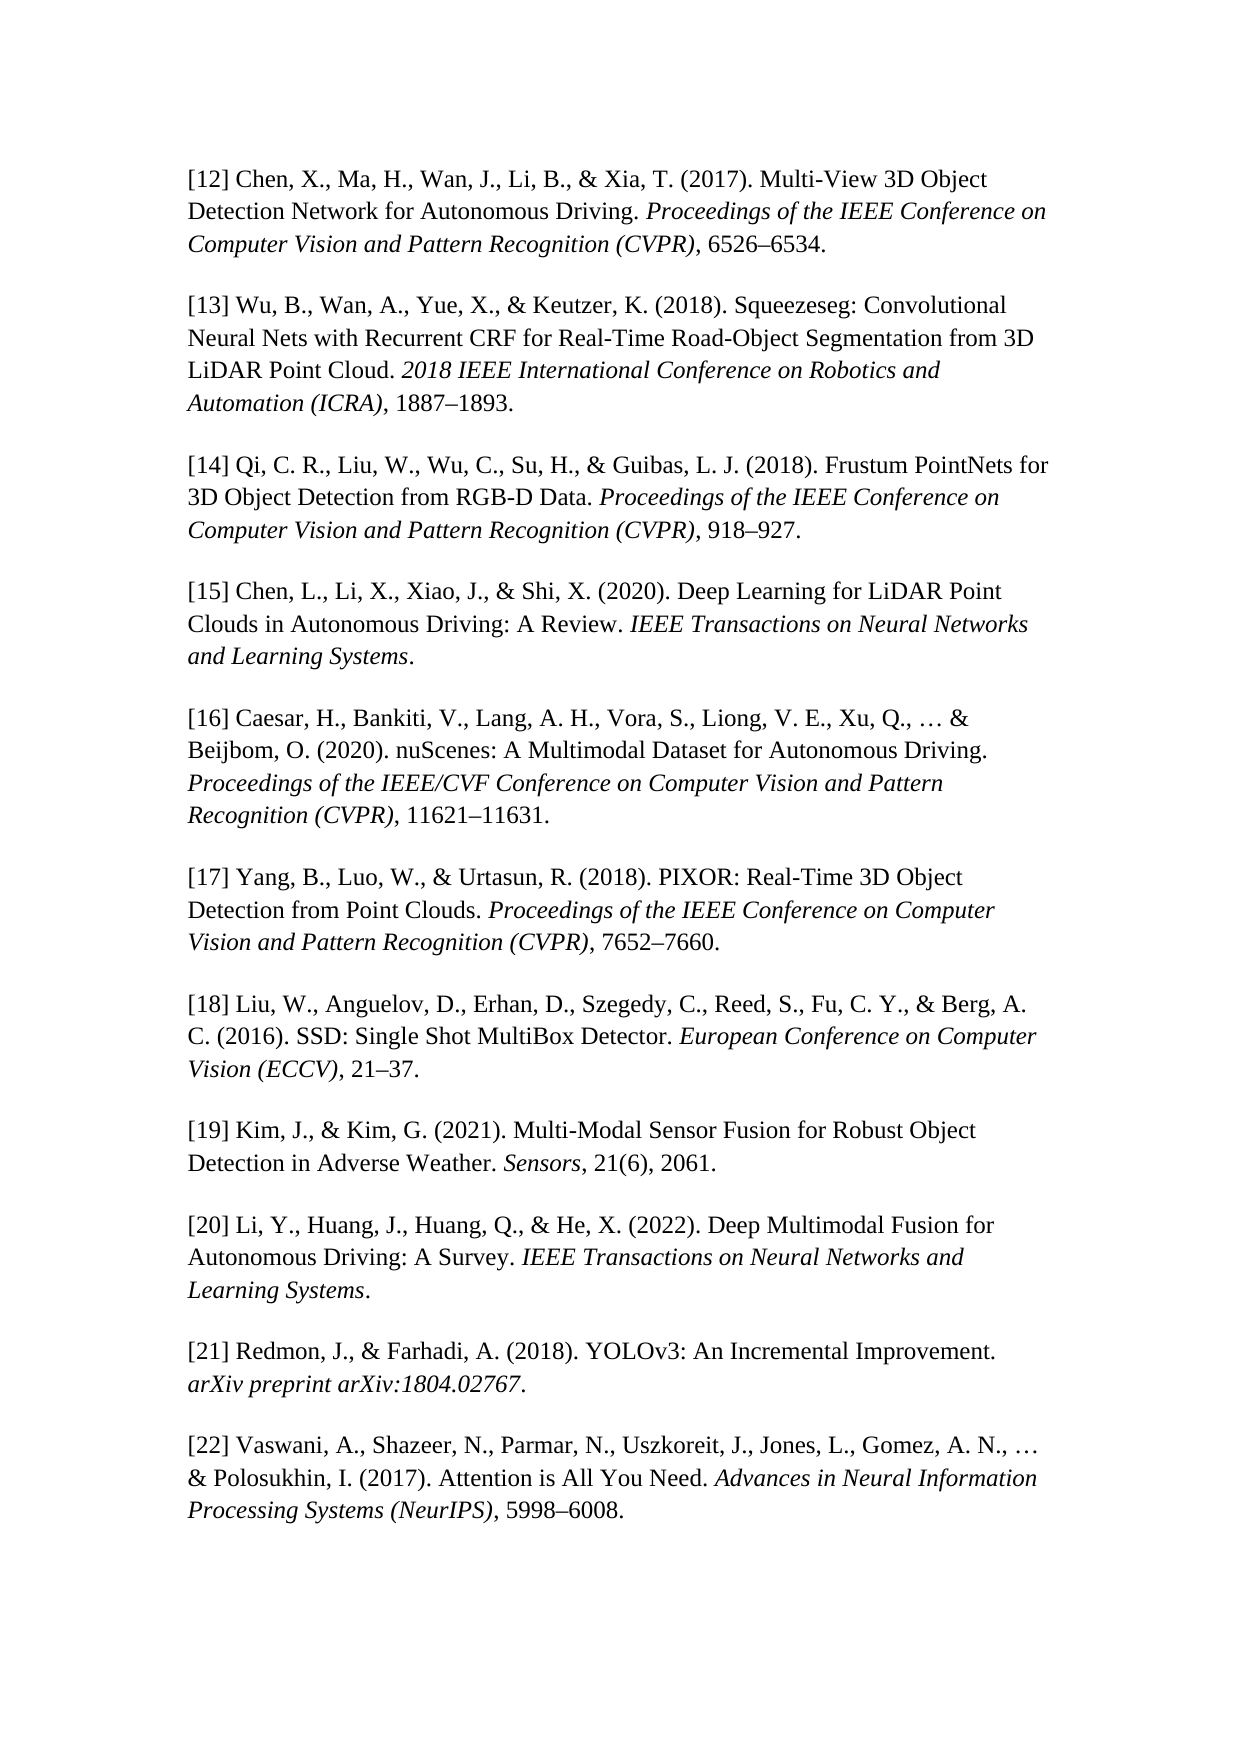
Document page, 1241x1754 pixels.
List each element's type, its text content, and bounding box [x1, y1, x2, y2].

text [22] Vaswani, A., Shazeer, N., Parmar, N., Uszkoreit, J., Jones, L., Gomez, A. N., … & Polosukhin, I. (2017). Attention is All You Need. Advances in Neural Information Processing Systems (NeurIPS), 5998–6008. [187, 1429, 1053, 1526]
text [15] Chen, L., Li, X., Xiao, J., & Shi, X. (2020). Deep Learning for LiDAR Point Clouds in Autonomous Driving: A Review. IEEE Transactions on Neural Networks and Learning Systems. [187, 574, 1053, 672]
text [14] Qi, C. R., Liu, W., Wu, C., Su, H., & Guibas, L. J. (2018). Frustum PointNets for 3D Object Detection from RGB-D Data. Proceedings of the IEEE Conference on Computer Vision and Pattern Recognition (CVPR), 918–927. [187, 448, 1053, 545]
text [21] Redmon, J., & Farhadi, A. (2018). YOLOv3: An Incremental Improvement. arXiv preprint arXiv:1804.02767. [187, 1334, 1053, 1399]
text [13] Wu, B., Wan, A., Yue, X., & Keutzer, K. (2018). Squeezeseg: Convolutional Neural Nets with Recurrent CRF for Real-Time Road-Object Segmentation from 3D LiDAR Point Cloud. 2018 IEEE International Conference on Robotics and Automation (ICRA), 1887–1893. [187, 289, 1053, 419]
text [17] Yang, B., Luo, W., & Urtasun, R. (2018). PIXOR: Real-Time 3D Object Detection from Point Clouds. Proceedings of the IEEE Conference on Computer Vision and Pattern Recognition (CVPR), 7652–7660. [187, 860, 1053, 958]
text [20] Li, Y., Huang, J., Huang, Q., & He, X. (2022). Deep Multimodal Fusion for Autonomous Driving: A Survey. IEEE Transactions on Neural Networks and Learning Systems. [187, 1208, 1053, 1305]
text [19] Kim, J., & Kim, G. (2021). Multi-Modal Sensor Fusion for Robust Object Detection in Adverse Weather. Sensors, 21(6), 2061. [187, 1114, 1053, 1179]
text [18] Liu, W., Anguelov, D., Erhan, D., Szegedy, C., Reed, S., Fu, C. Y., & Berg, A. C. (2016). SSD: Single Shot MultiBox Detector. European Conference on Computer Vision (ECCV), 21–37. [187, 987, 1053, 1084]
text [16] Caesar, H., Bankiti, V., Lang, A. H., Vora, S., Liong, V. E., Xu, Q., … & Beijbom, O. (2020). nuScenes: A Multimodal Dataset for Autonomous Driving. Proceedings of the IEEE/CVF Conference on Computer Vision and Pattern Recognition (CVPR), 11621–11631. [187, 701, 1053, 831]
text [12] Chen, X., Ma, H., Wan, J., Li, B., & Xia, T. (2017). Multi-View 3D Object Detection Network for Autonomous Driving. Proceedings of the IEEE Conference on Computer Vision and Pattern Recognition (CVPR), 6526–6534. [187, 162, 1053, 259]
